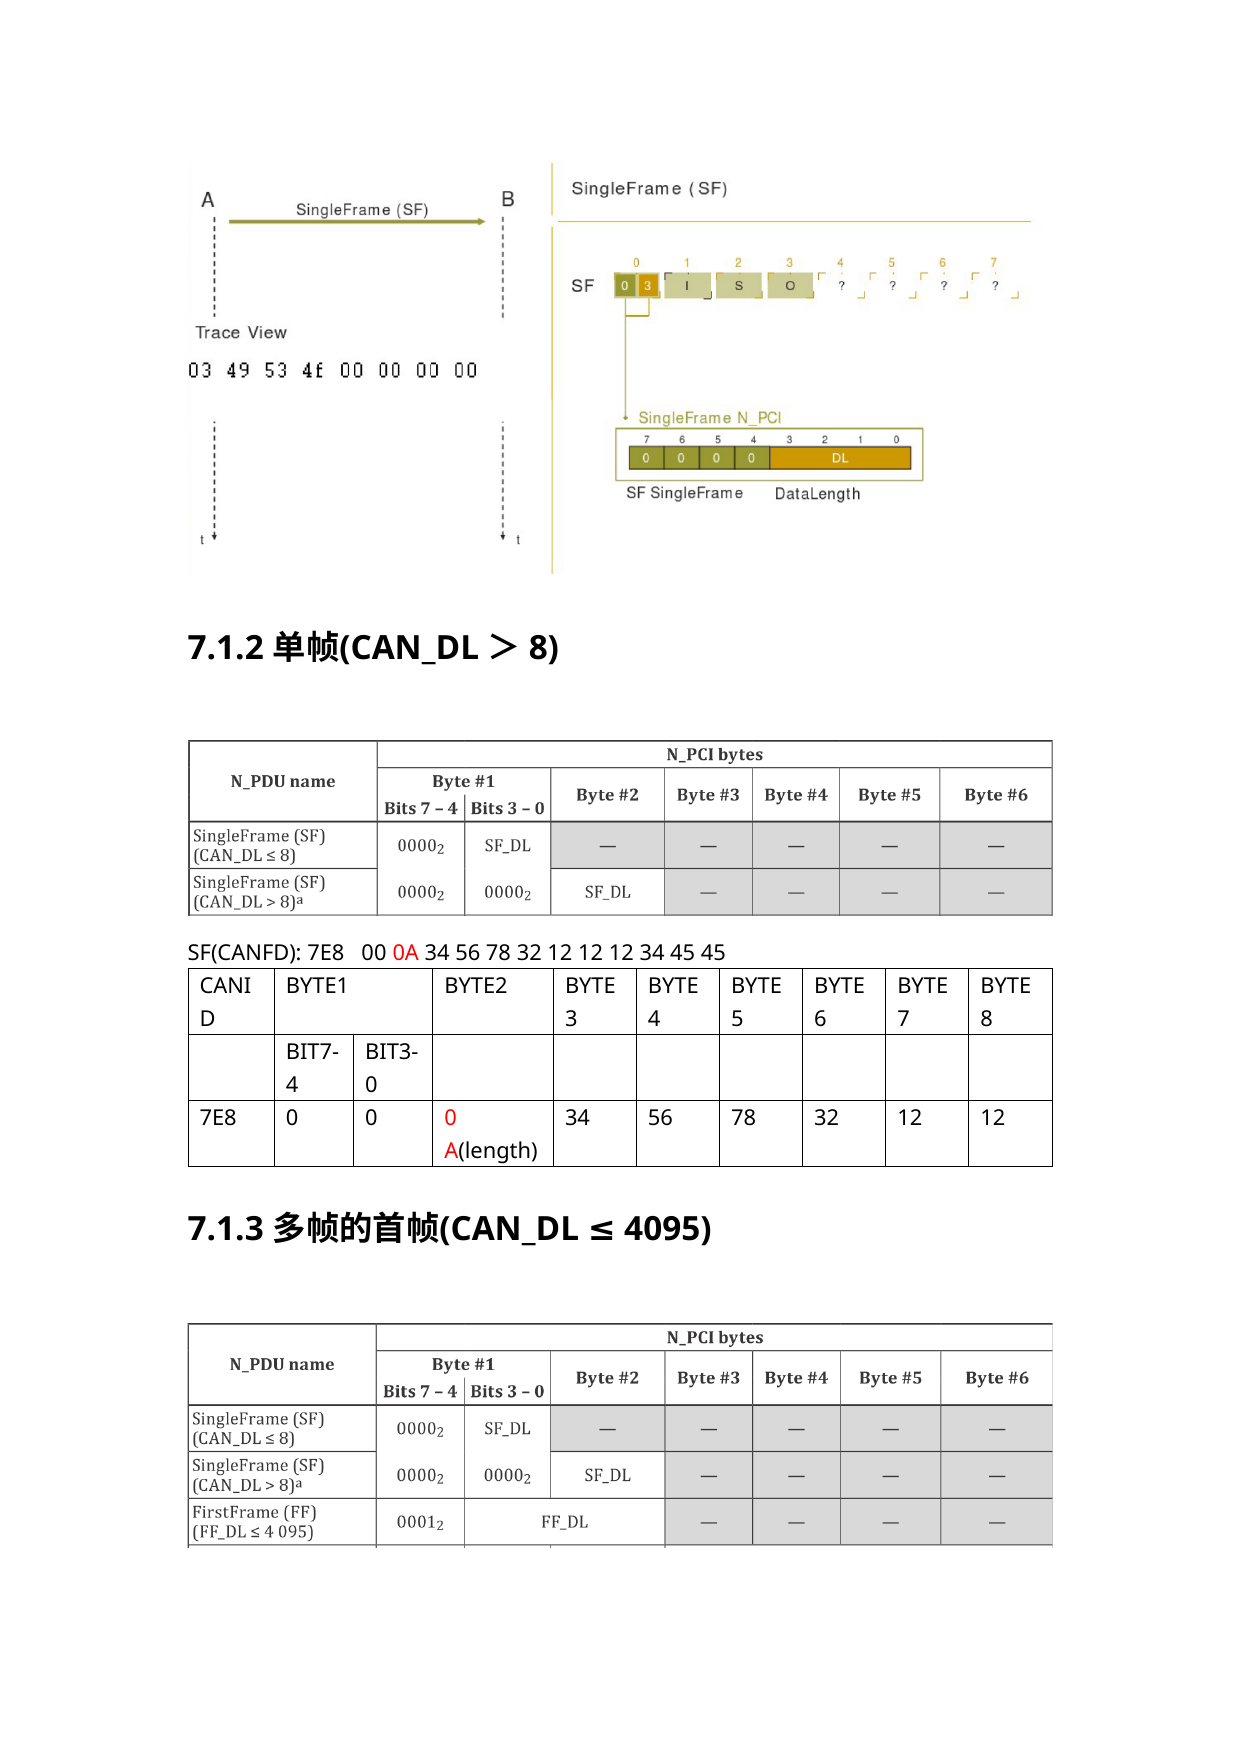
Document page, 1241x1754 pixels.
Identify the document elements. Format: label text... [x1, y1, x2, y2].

table_header BYTE5 [720, 969, 802, 1034]
table_cell [554, 1035, 636, 1100]
table_cell [189, 1035, 274, 1100]
table_cell 32 [803, 1101, 885, 1166]
table_header BYTE6 [803, 969, 885, 1034]
table_cell 78 [720, 1101, 802, 1166]
table_header BYTE4 [637, 969, 719, 1034]
table_cell 12 [886, 1101, 968, 1166]
subtitle 7.1.3 多帧的首帧(CAN_DL ≤ 4095) [187, 1194, 1053, 1259]
table_cell 56 [637, 1101, 719, 1166]
text SF(CANFD): 7E8 00 0A 34 56 78 32 12 12 12 34 45 45 [187, 935, 1053, 968]
table_cell BIT7-4 [275, 1035, 353, 1100]
picture [187, 163, 1053, 574]
subtitle 7.1.2 单帧(CAN_DL ＞ 8) [187, 613, 1053, 678]
table_cell 0 [275, 1101, 353, 1166]
table_cell 34 [554, 1101, 636, 1166]
table_header CANID [189, 969, 274, 1034]
table_cell 7E8 [189, 1101, 274, 1166]
table_cell BIT3-0 [354, 1035, 432, 1100]
picture [187, 740, 1053, 916]
table_cell [886, 1035, 968, 1100]
table_header BYTE3 [554, 969, 636, 1034]
picture [187, 1321, 1053, 1548]
table_header BYTE7 [886, 969, 968, 1034]
table_cell 0 [354, 1101, 432, 1166]
table_header BYTE8 [969, 969, 1052, 1034]
table_cell [433, 1035, 553, 1100]
table_header BYTE2 [433, 969, 553, 1034]
table_cell [969, 1035, 1052, 1100]
table_cell 12 [969, 1101, 1052, 1166]
table_cell 0A(length) [433, 1101, 553, 1166]
table_header BYTE1 [275, 969, 432, 1034]
table_cell [720, 1035, 802, 1100]
table_cell [637, 1035, 719, 1100]
table_cell [803, 1035, 885, 1100]
